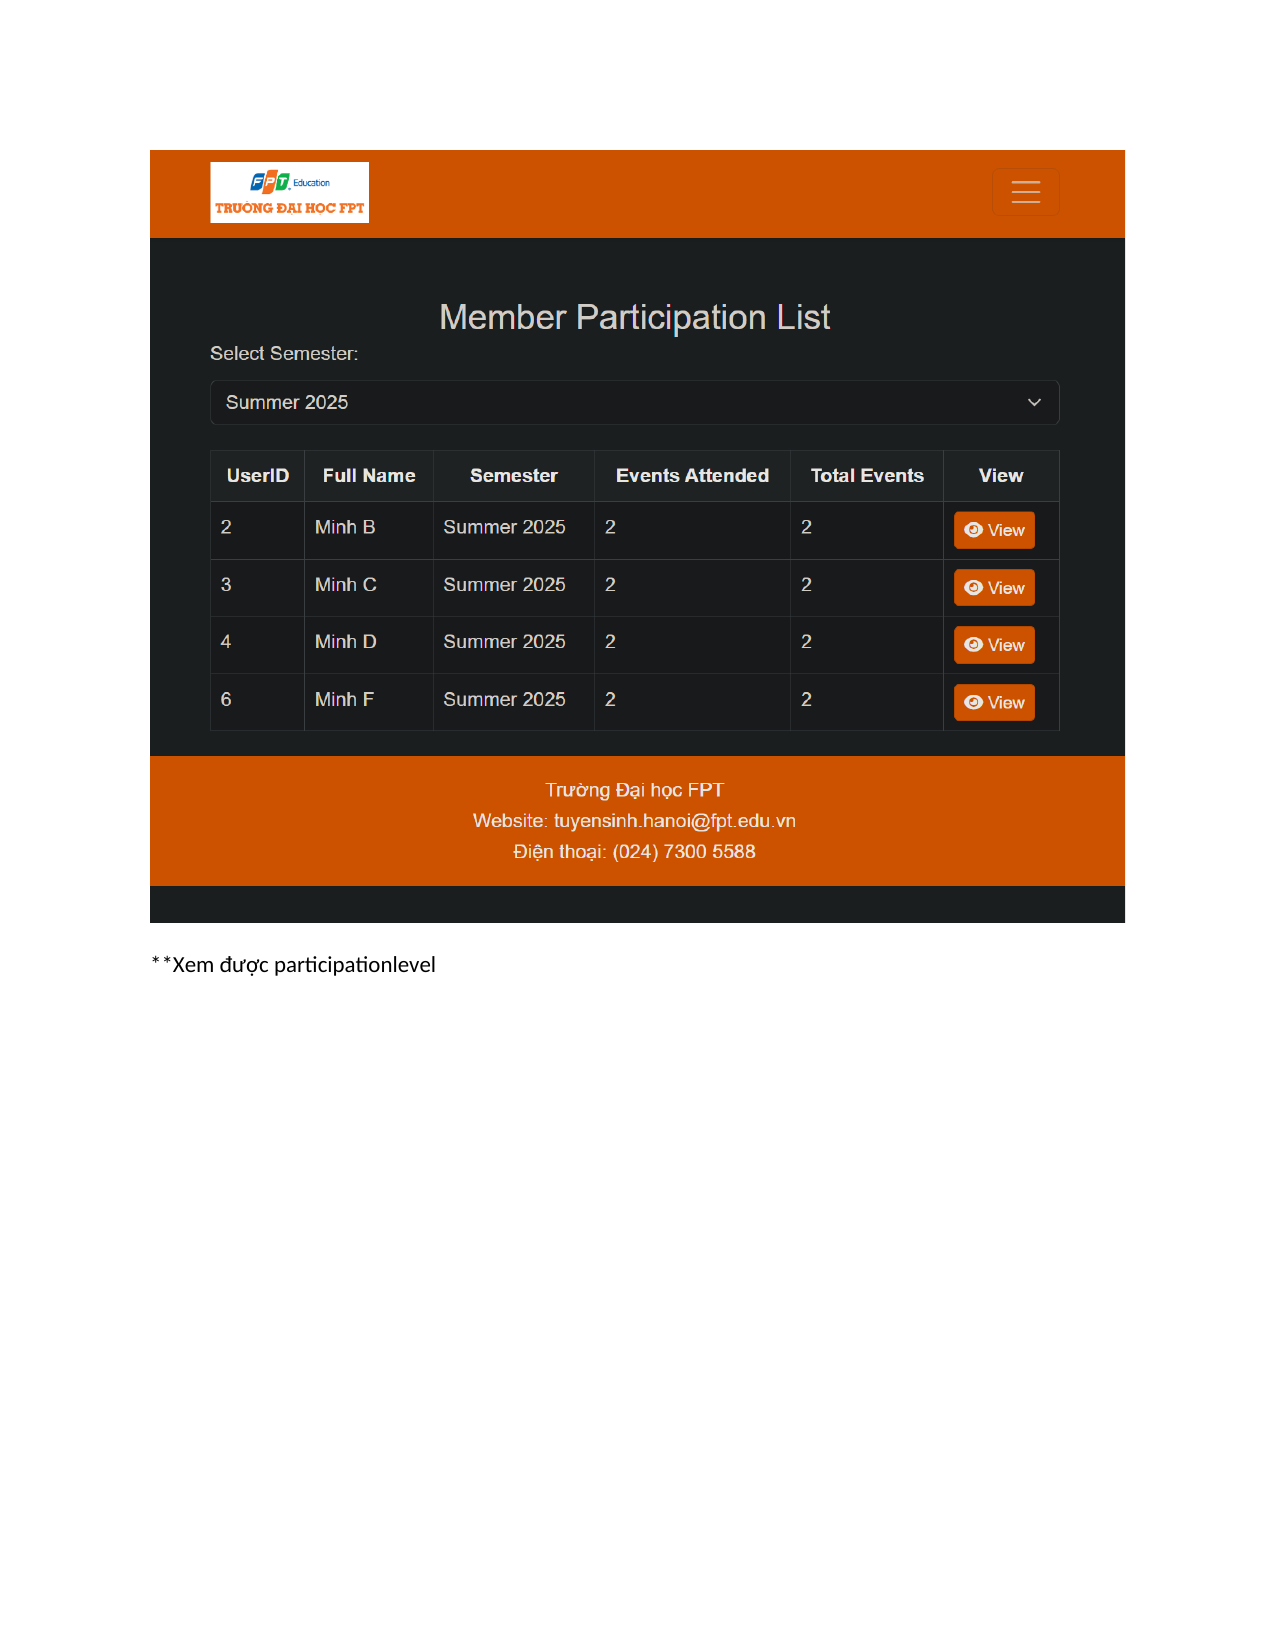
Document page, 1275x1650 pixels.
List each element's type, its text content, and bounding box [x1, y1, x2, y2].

picture [150, 150, 1125, 923]
text **Xem được participationlevel [150, 951, 1125, 979]
